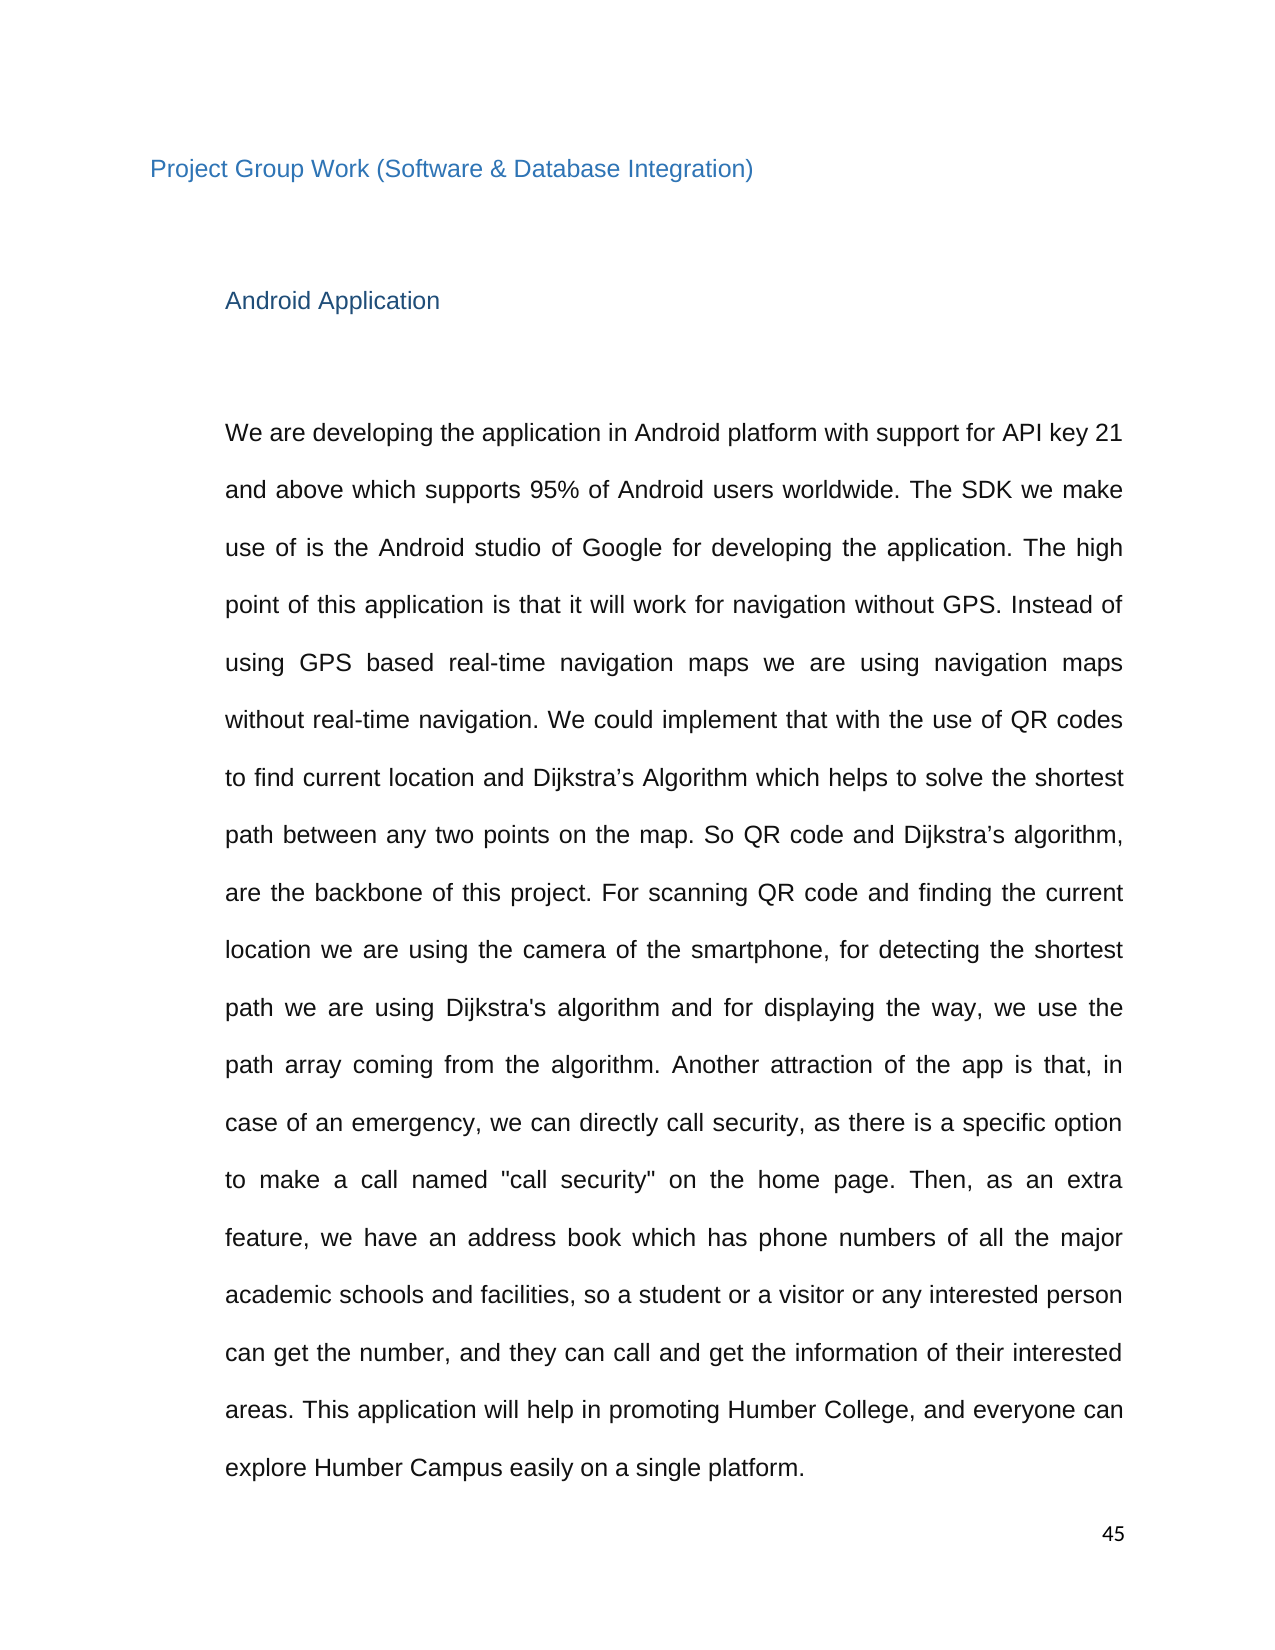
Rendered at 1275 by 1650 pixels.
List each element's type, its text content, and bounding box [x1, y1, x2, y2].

subtitle Android Application [150, 286, 1125, 314]
text We are developing the application in Android platform with support for API key 21 and above which supports 95% of Android users worldwide. The SDK we make use of is the Android studio of Google for developing the application. The high point of this application is that it will work for navigation without GPS. Instead of using GPS based real-time navigation maps we are using navigation maps without real-time navigation. We could implement that with the use of QR codes to find current location and Dijkstra’s Algorithm which helps to solve the shortest path between any two points on the map. So QR code and Dijkstra’s algorithm, are the backbone of this project. For scanning QR code and finding the current location we are using the camera of the smartphone, for detecting the shortest path we are using Dijkstra's algorithm and for displaying the way, we use the path array coming from the algorithm. Another attraction of the app is that, in case of an emergency, we can directly call security, as there is a specific option to make a call named "call security" on the home page. Then, as an extra feature, we have an address book which has phone numbers of all the major academic schools and facilities, so a student or a visitor or any interested person can get the number, and they can call and get the information of their interested areas. This application will help in promoting Humber College, and everyone can explore Humber Campus easily on a single platform. [225, 417, 1125, 1481]
subtitle Project Group Work (Software & Database Integration) [150, 154, 1125, 183]
